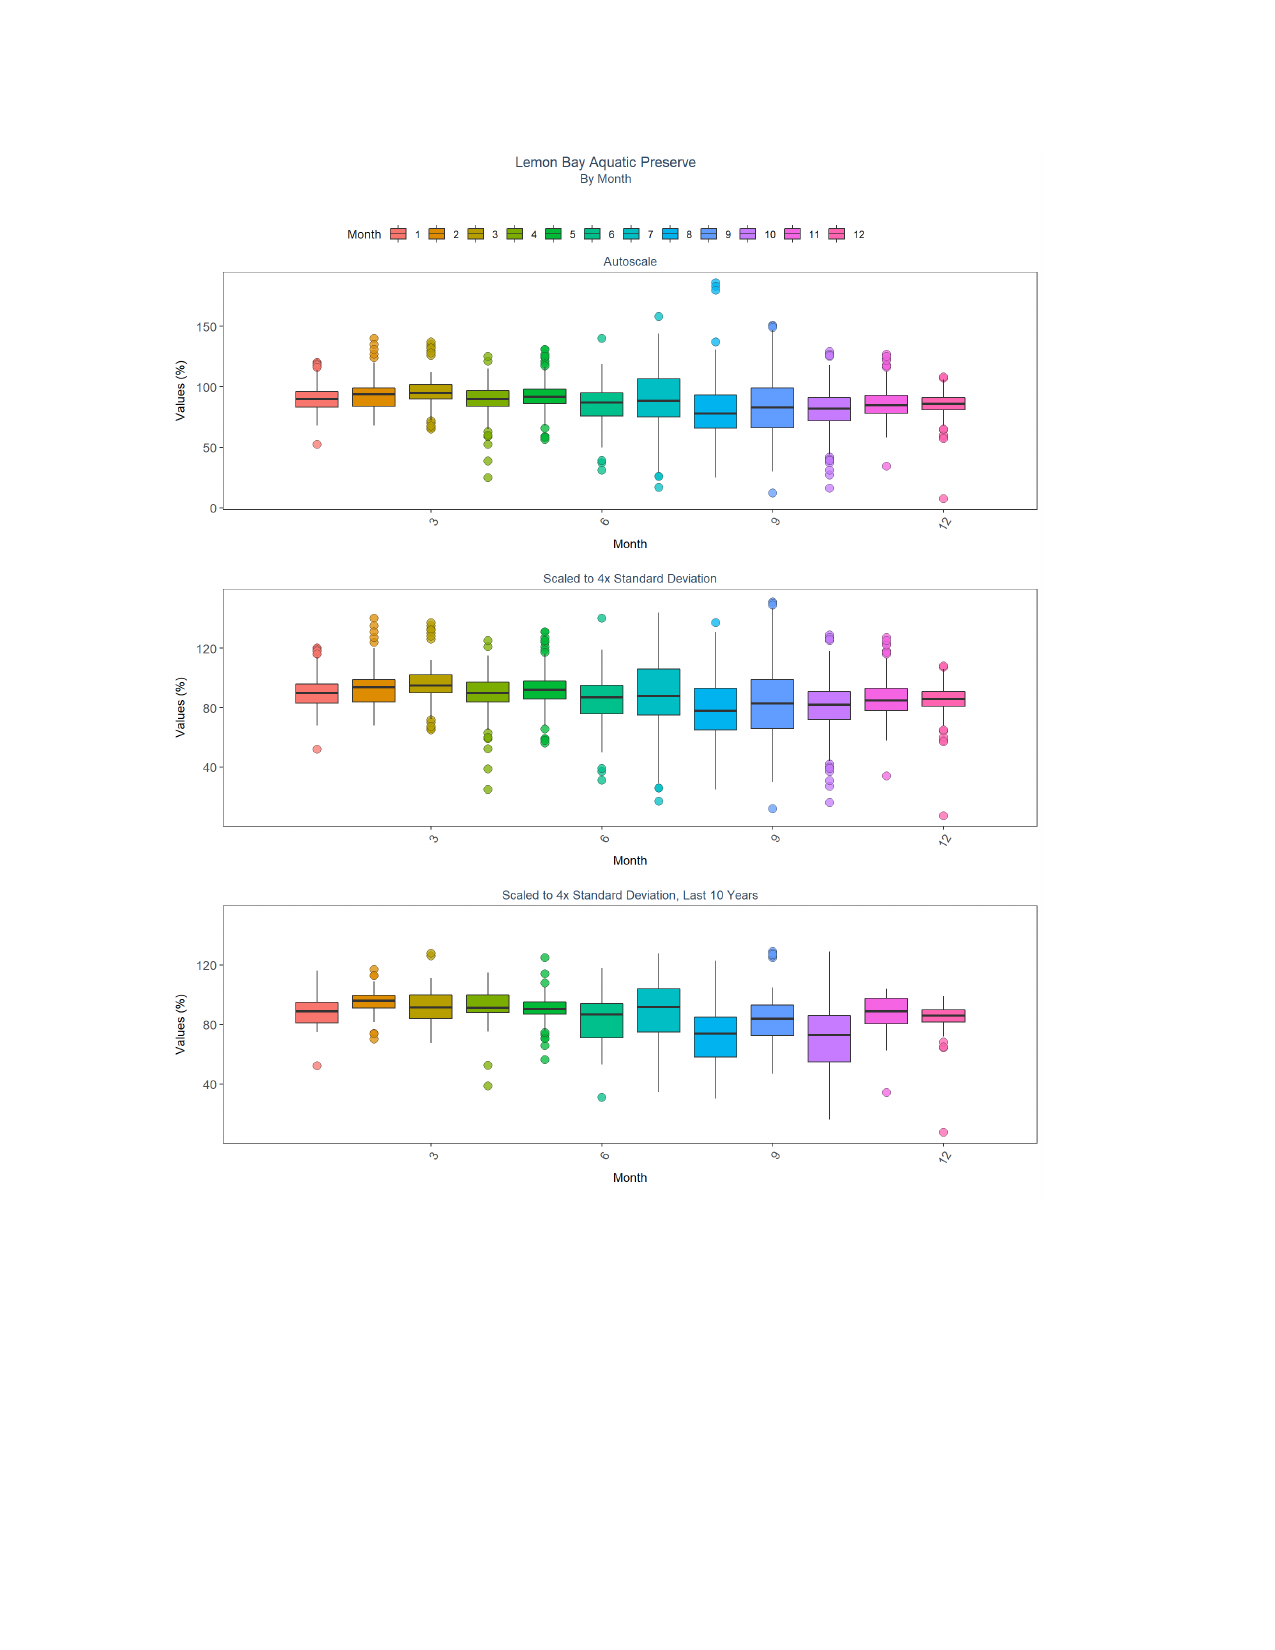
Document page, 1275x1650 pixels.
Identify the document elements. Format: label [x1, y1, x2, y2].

picture [168, 150, 1044, 1200]
